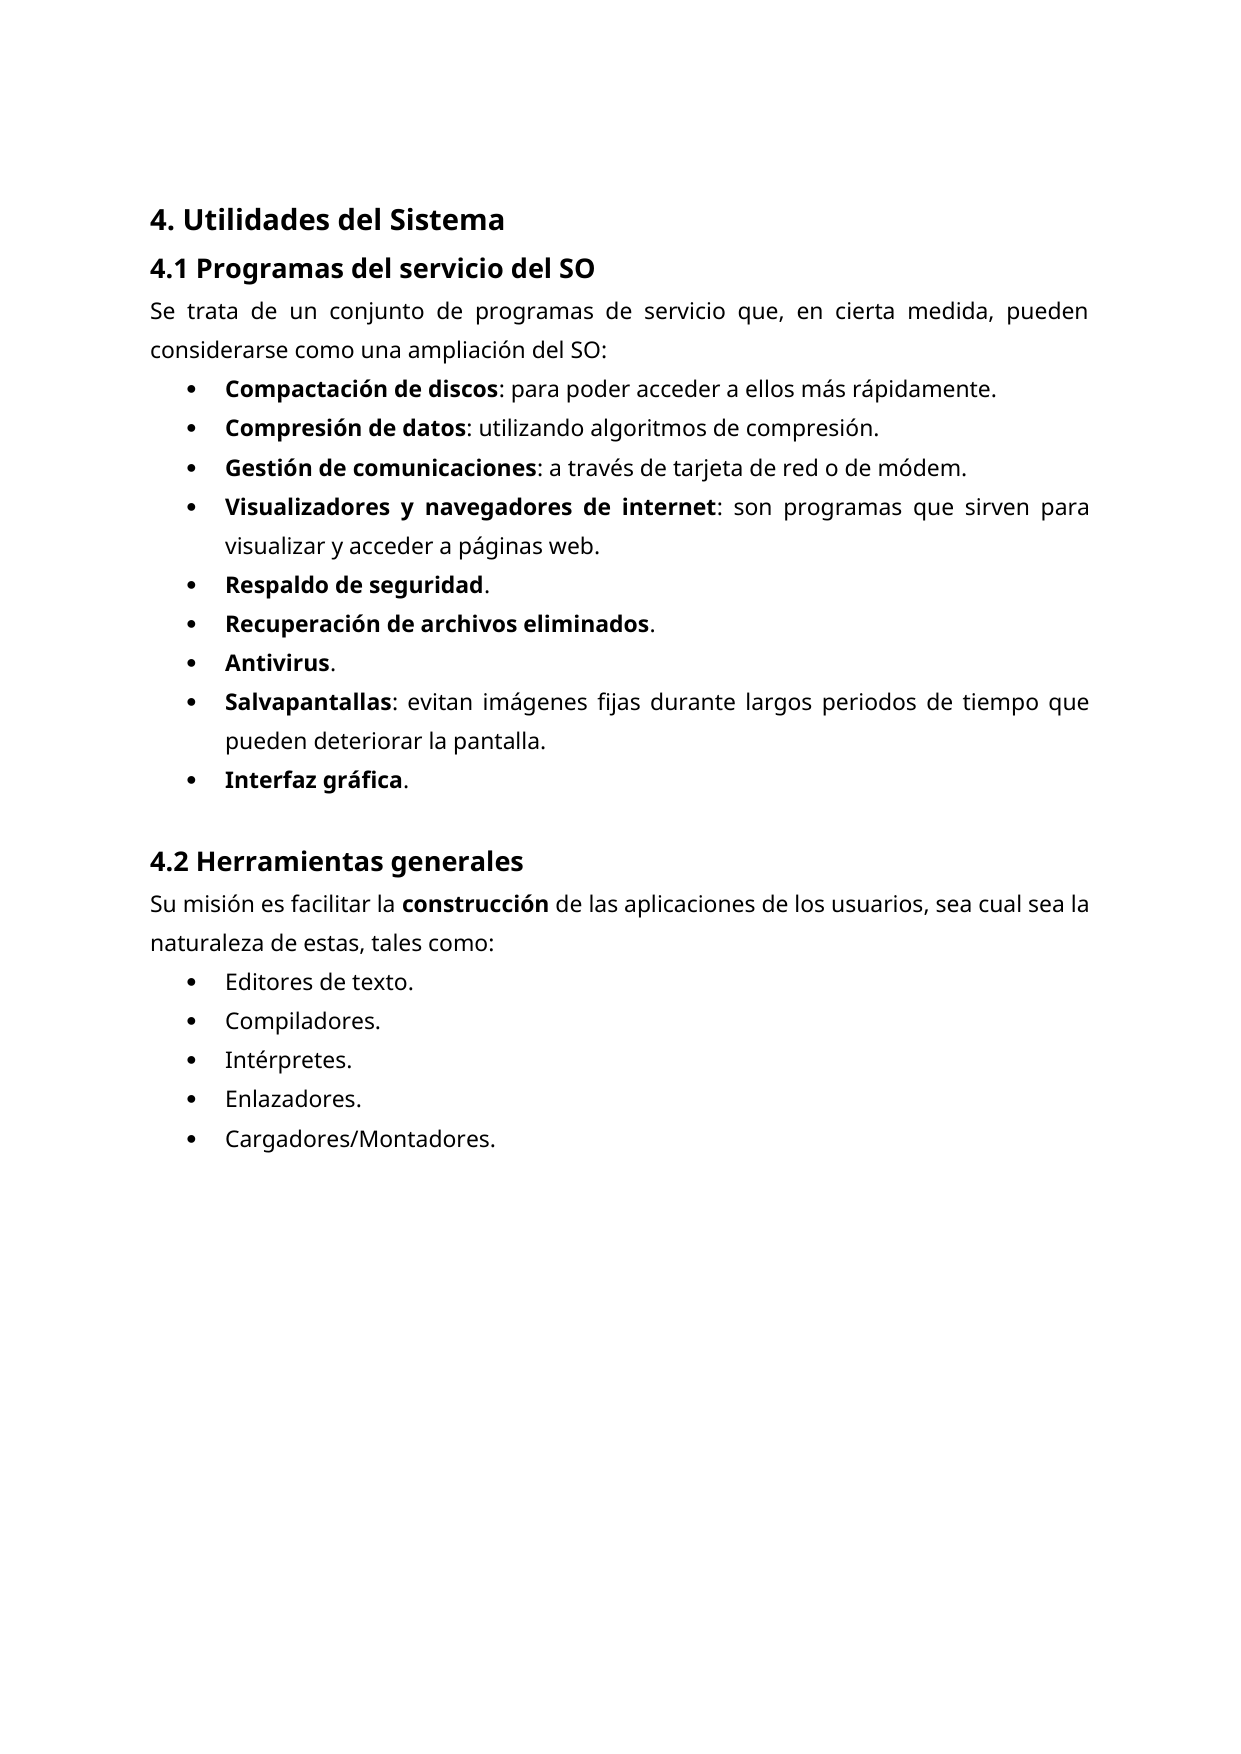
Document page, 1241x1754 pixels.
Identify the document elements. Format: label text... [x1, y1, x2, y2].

list Compactación de discos: para poder acceder a ellos más rápidamente. [187, 373, 1090, 404]
list Respaldo de seguridad. [187, 569, 1090, 600]
list Antivirus. [187, 647, 1090, 678]
list Compresión de datos: utilizando algoritmos de compresión. [187, 412, 1090, 444]
list Intérpretes. [187, 1044, 1090, 1076]
list Compiladores. [187, 1005, 1090, 1037]
list Enlazadores. [187, 1083, 1090, 1115]
list Cargadores/Montadores. [187, 1122, 1090, 1154]
list Visualizadores y navegadores de internet: son programas que sirven para visualizar y acceder a páginas web. [187, 491, 1090, 561]
subtitle 4.2 Herramientas generales [150, 842, 1090, 879]
list Gestión de comunicaciones: a través de tarjeta de red o de módem. [187, 451, 1090, 483]
text Se trata de un conjunto de programas de servicio que, en cierta medida, pueden considerarse como una ampliación del SO: [150, 295, 1090, 366]
text Su misión es facilitar la construcción de las aplicaciones de los usuarios, sea cual sea la naturaleza de estas, tales como: [150, 888, 1090, 958]
list Interfaz gráfica. [187, 764, 1090, 795]
subtitle 4. Utilidades del Sistema [150, 199, 1090, 239]
list Editores de texto. [187, 966, 1090, 997]
list Salvapantallas: evitan imágenes fijas durante largos periodos de tiempo que pueden deteriorar la pantalla. [187, 686, 1090, 756]
subtitle 4.1 Programas del servicio del SO [150, 249, 1090, 286]
list Recuperación de archivos eliminados. [187, 608, 1090, 639]
